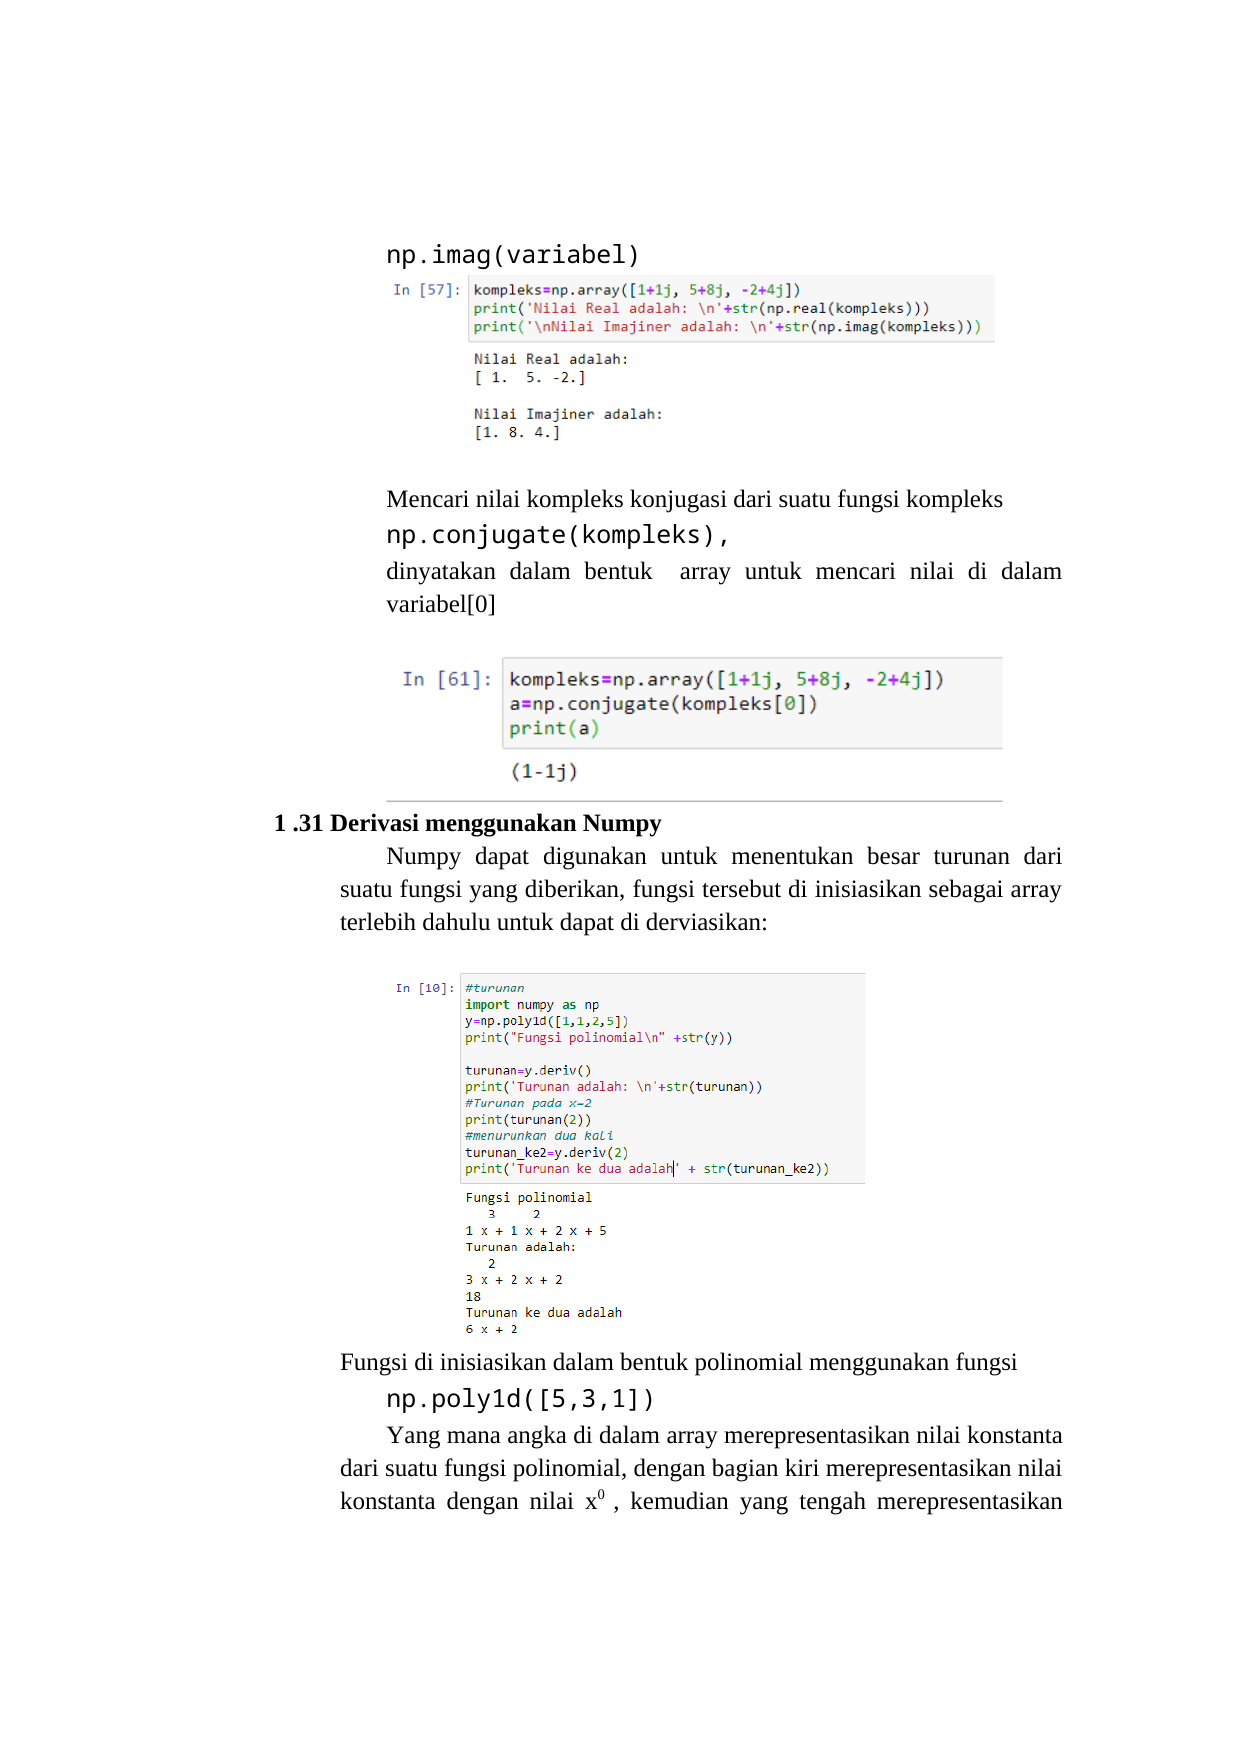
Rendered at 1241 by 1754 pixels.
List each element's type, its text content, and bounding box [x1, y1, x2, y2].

picture [386, 655, 1003, 804]
text np.poly1d([5,3,1]) [340, 1381, 1063, 1414]
text Fungsi di inisiasikan dalam bentuk polinomial menggunakan fungsi [265, 1347, 1063, 1376]
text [340, 1420, 1063, 1514]
picture [386, 972, 866, 1344]
text np.imag(variabel) [340, 236, 1063, 270]
subtitle Derivasi menggunakan Numpy [274, 808, 1063, 836]
text np.conjugate(kompleks), [386, 517, 1063, 551]
text Mencari nilai kompleks konjugasi dari suatu fungsi kompleks [340, 484, 1063, 513]
picture [386, 275, 995, 447]
text Numpy dapat digunakan untuk menentukan besar turunan dari suatu fungsi yang diberikan, fungsi tersebut di inisiasikan sebagai array terlebih dahulu untuk dapat di derviasikan: [340, 841, 1063, 936]
text dinyatakan dalam bentuk array untuk mencari nilai di dalam variabel[0] [386, 556, 1063, 618]
